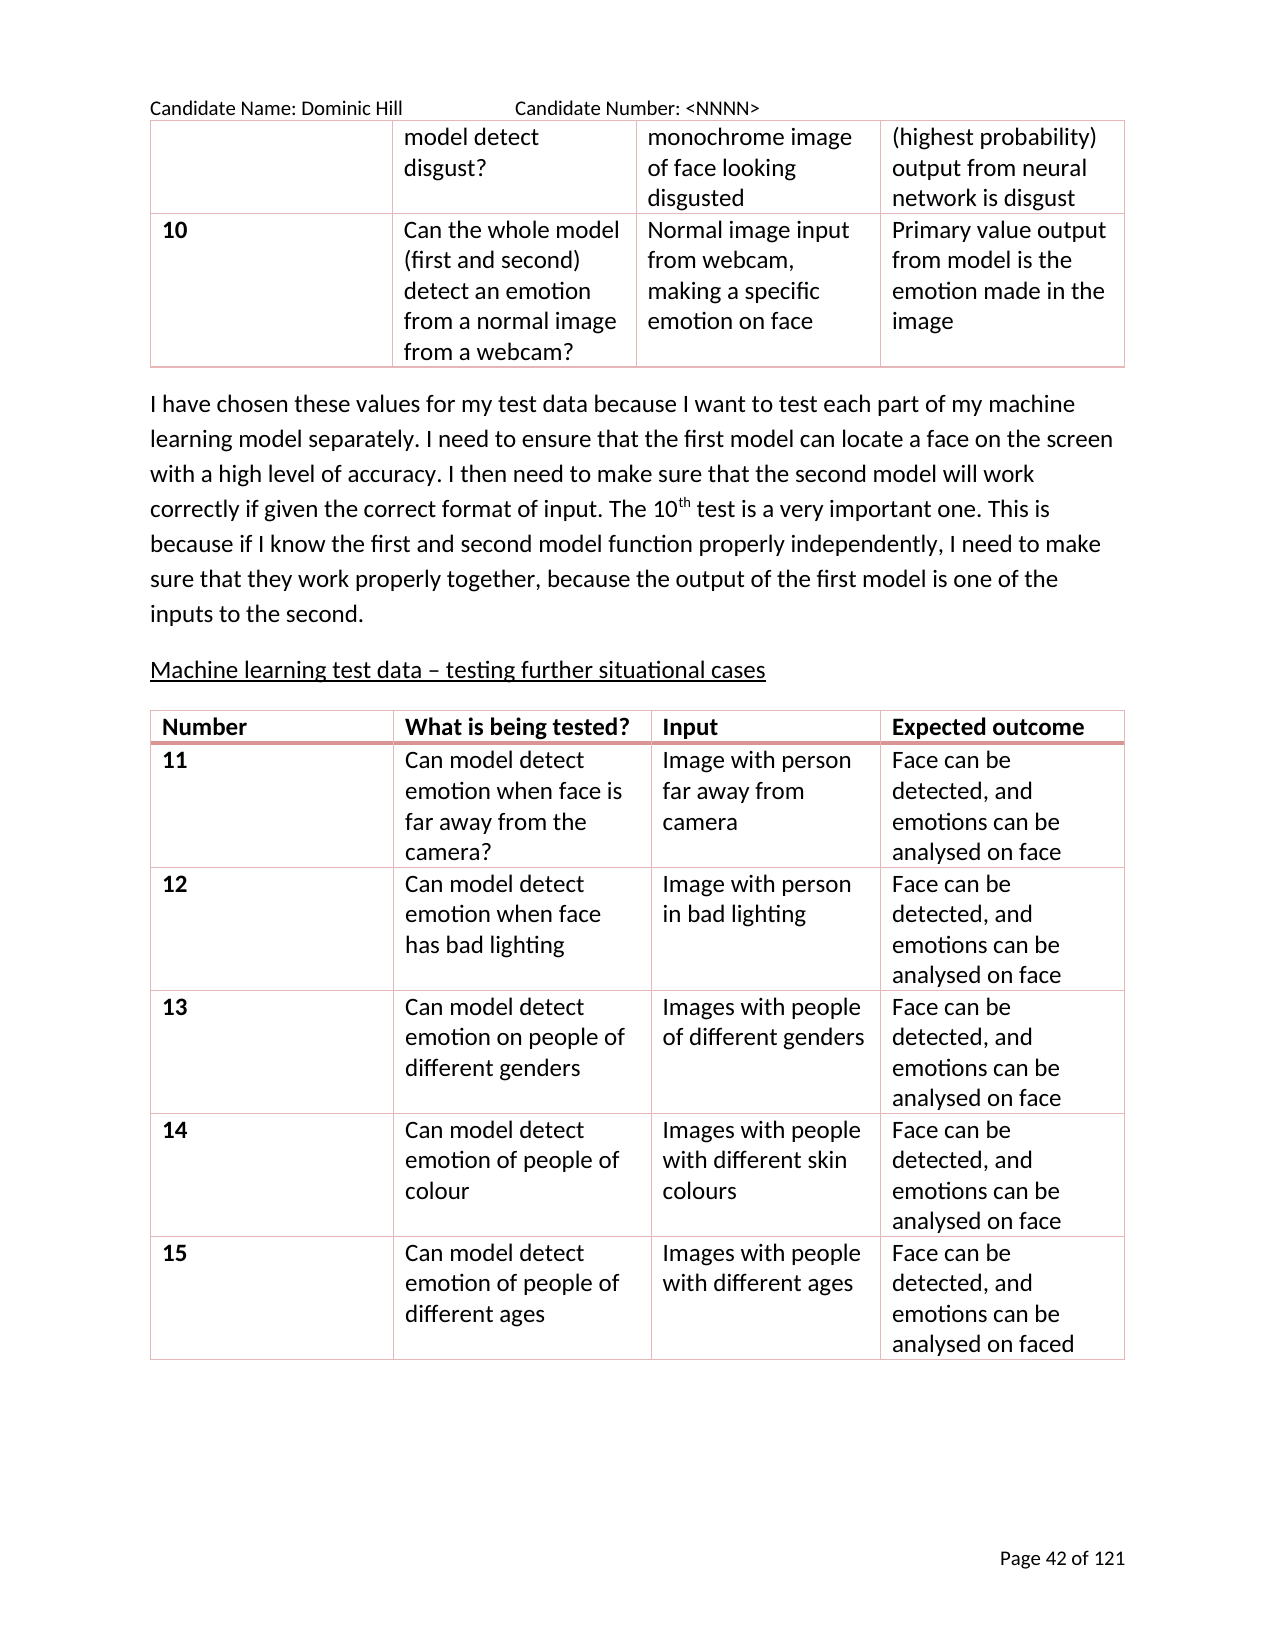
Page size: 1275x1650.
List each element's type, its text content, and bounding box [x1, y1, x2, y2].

table_cell Can model detect emotion when face has bad lighting [394, 868, 651, 990]
table_cell Can the whole model (first and second) detect an emotion from a normal image from a webcam? [393, 214, 636, 366]
table_cell Can model detect emotion of people of different ages [394, 1237, 651, 1359]
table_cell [881, 121, 1124, 213]
table_header Expected outcome [881, 711, 1124, 741]
table_cell Images with people with different ages [652, 1237, 880, 1359]
table_header Number [151, 711, 393, 741]
table_cell Face can be detected, and emotions can be analysed on face [881, 1114, 1124, 1236]
table_cell Face can be detected, and emotions can be analysed on face [881, 991, 1124, 1113]
table_cell 12 [151, 868, 393, 990]
table_header What is being tested? [394, 711, 651, 741]
table_cell Image with person far away from camera [652, 745, 880, 867]
table_cell Normal image input from webcam, making a specific emotion on face [637, 214, 880, 366]
table_cell Face can be detected, and emotions can be analysed on face [881, 868, 1124, 990]
table_cell Primary value output from model is the emotion made in the image [881, 214, 1124, 366]
text Machine learning test data – testing further situational cases [150, 654, 1125, 684]
table_cell Face can be detected, and emotions can be analysed on face [881, 745, 1124, 867]
table_cell Images with people with different skin colours [652, 1114, 880, 1236]
table_cell 14 [151, 1114, 393, 1236]
table_cell Can model detect emotion of people of colour [394, 1114, 651, 1236]
table_header Input [652, 711, 880, 741]
table_cell Image with person in bad lighting [652, 868, 880, 990]
table_cell 13 [151, 991, 393, 1113]
table_cell Can model detect emotion when face is far away from the camera? [394, 745, 651, 867]
table_cell 10 [151, 214, 392, 366]
table_cell Face can be detected, and emotions can be analysed on faced [881, 1237, 1124, 1359]
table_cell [393, 121, 636, 213]
table_cell Images with people of different genders [652, 991, 880, 1113]
table_cell 11 [151, 745, 393, 867]
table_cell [637, 121, 880, 213]
table_cell 15 [151, 1237, 393, 1359]
table_cell 9 [151, 121, 392, 213]
table_cell Can model detect emotion on people of different genders [394, 991, 651, 1113]
text I have chosen these values for my test data because I want to test each part of my machine learning model separately. I need to ensure that the first model can locate a face on the screen with a high level of accuracy. I then need to make sure that the second model will work correctly if given the correct format of input. The 10th test is a very important one. This is because if I know the first and second model function properly independently, I need to make sure that they work properly together, because the output of the first model is one of the inputs to the second. [150, 388, 1125, 629]
